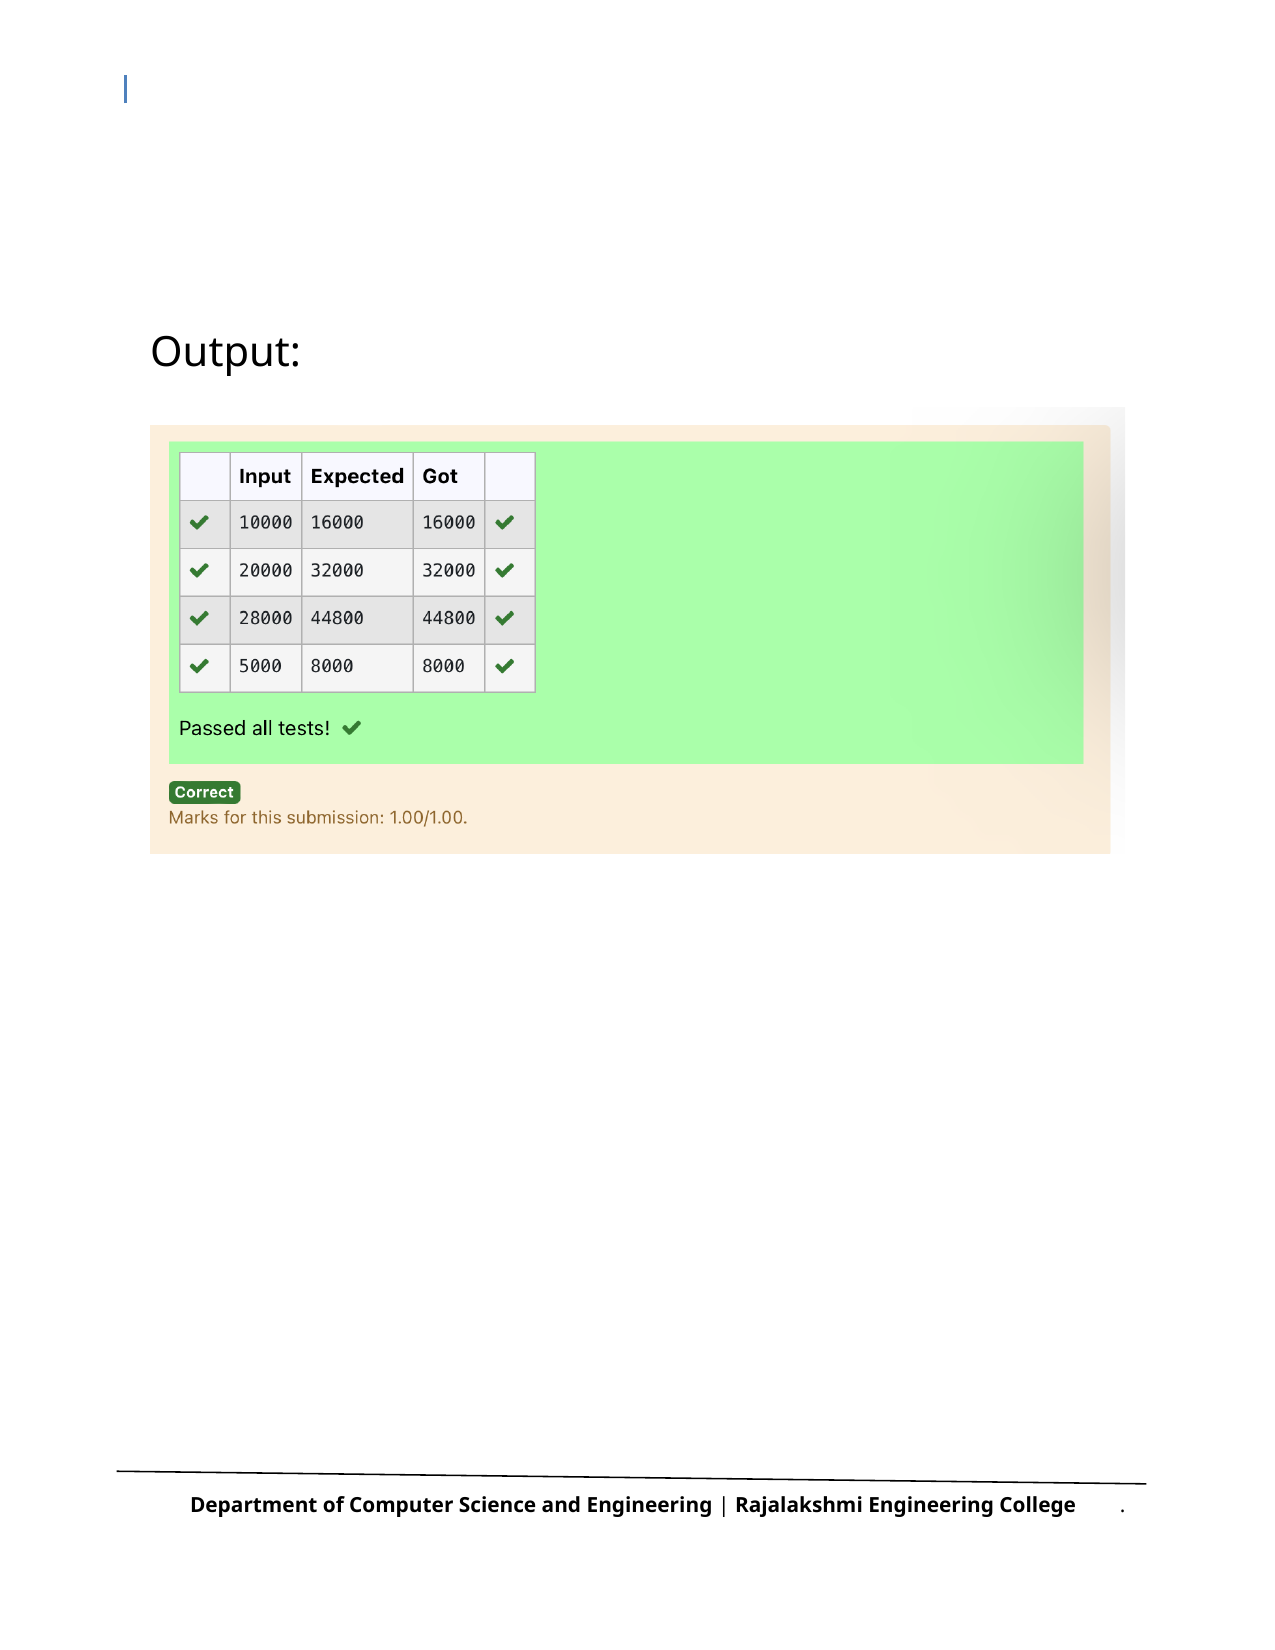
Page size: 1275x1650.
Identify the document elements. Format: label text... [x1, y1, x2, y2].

text Output: [150, 322, 1125, 379]
picture [150, 407, 1125, 854]
